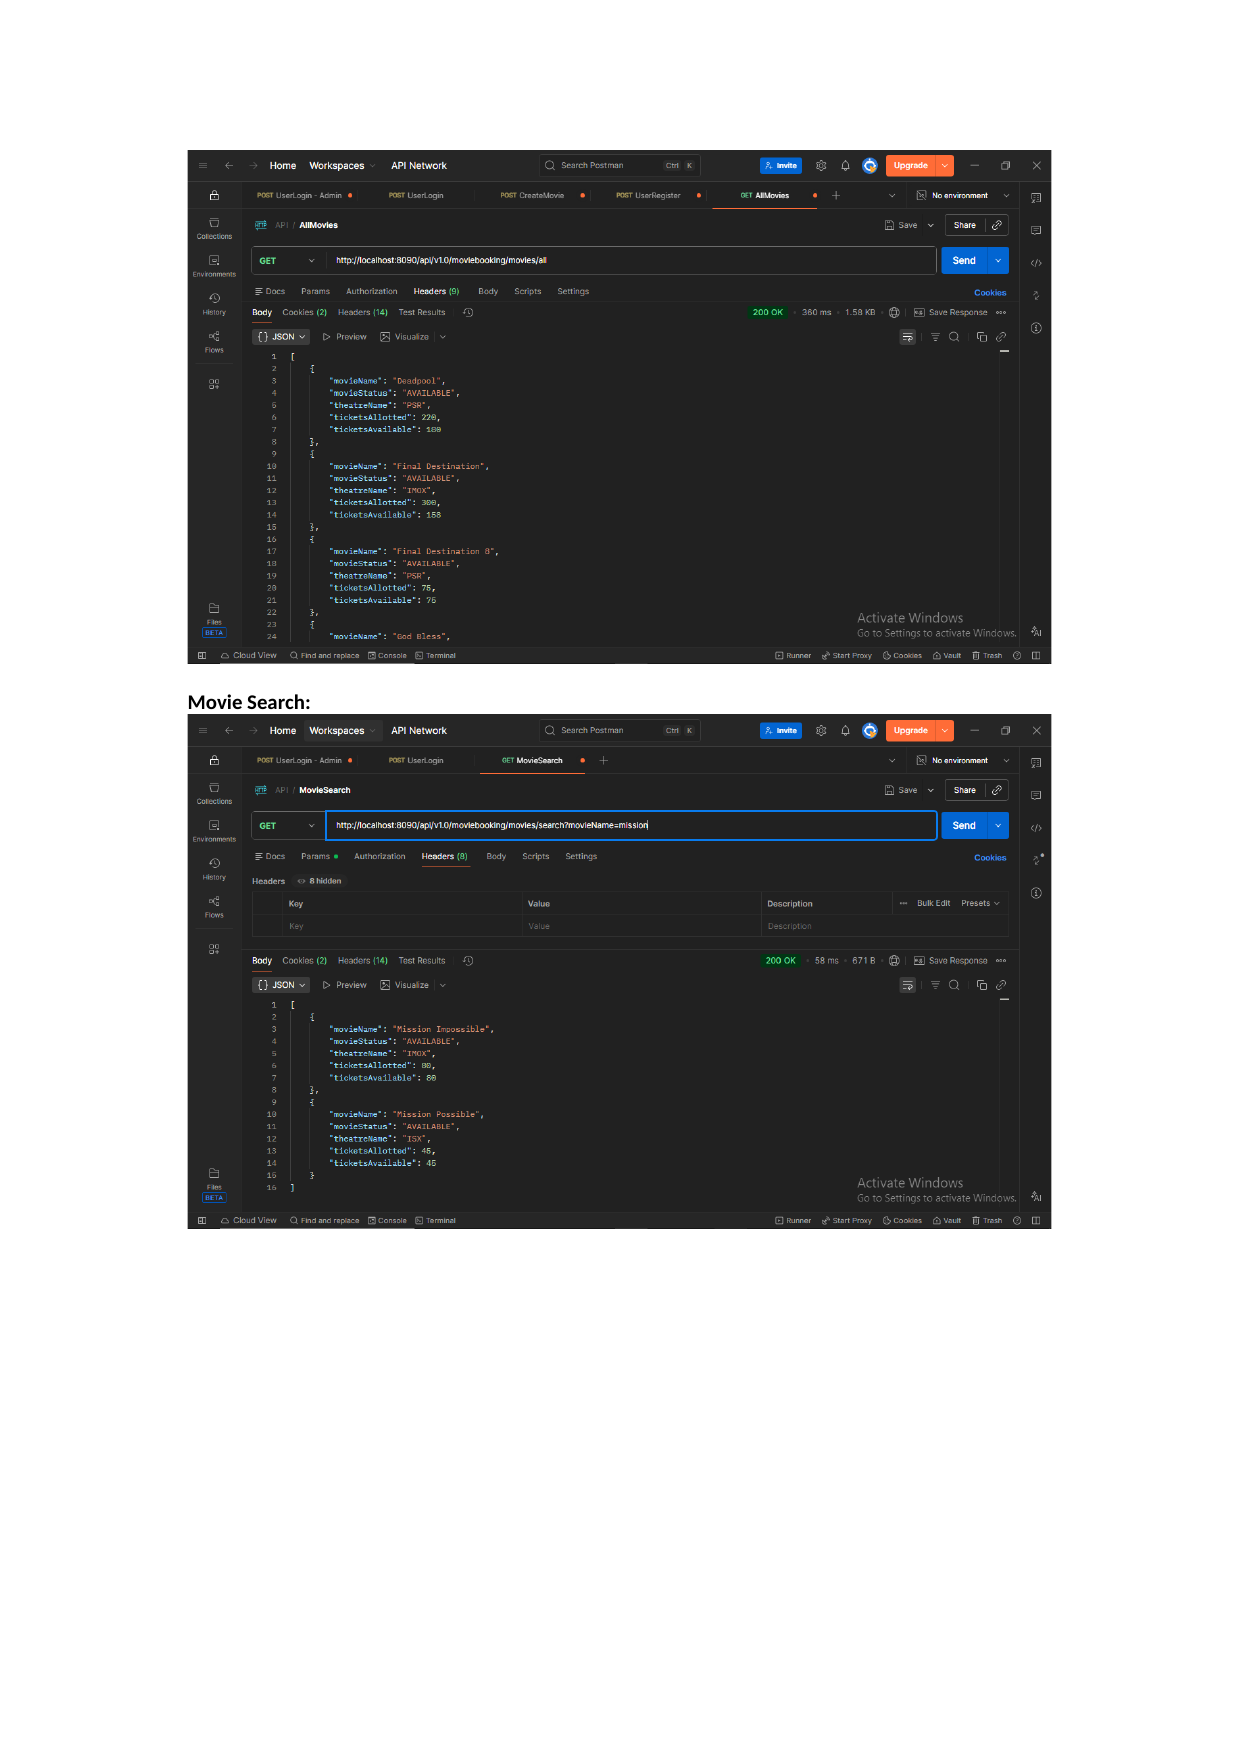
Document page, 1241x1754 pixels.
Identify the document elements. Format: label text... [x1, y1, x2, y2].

picture [187, 150, 1052, 664]
picture [187, 714, 1052, 1229]
